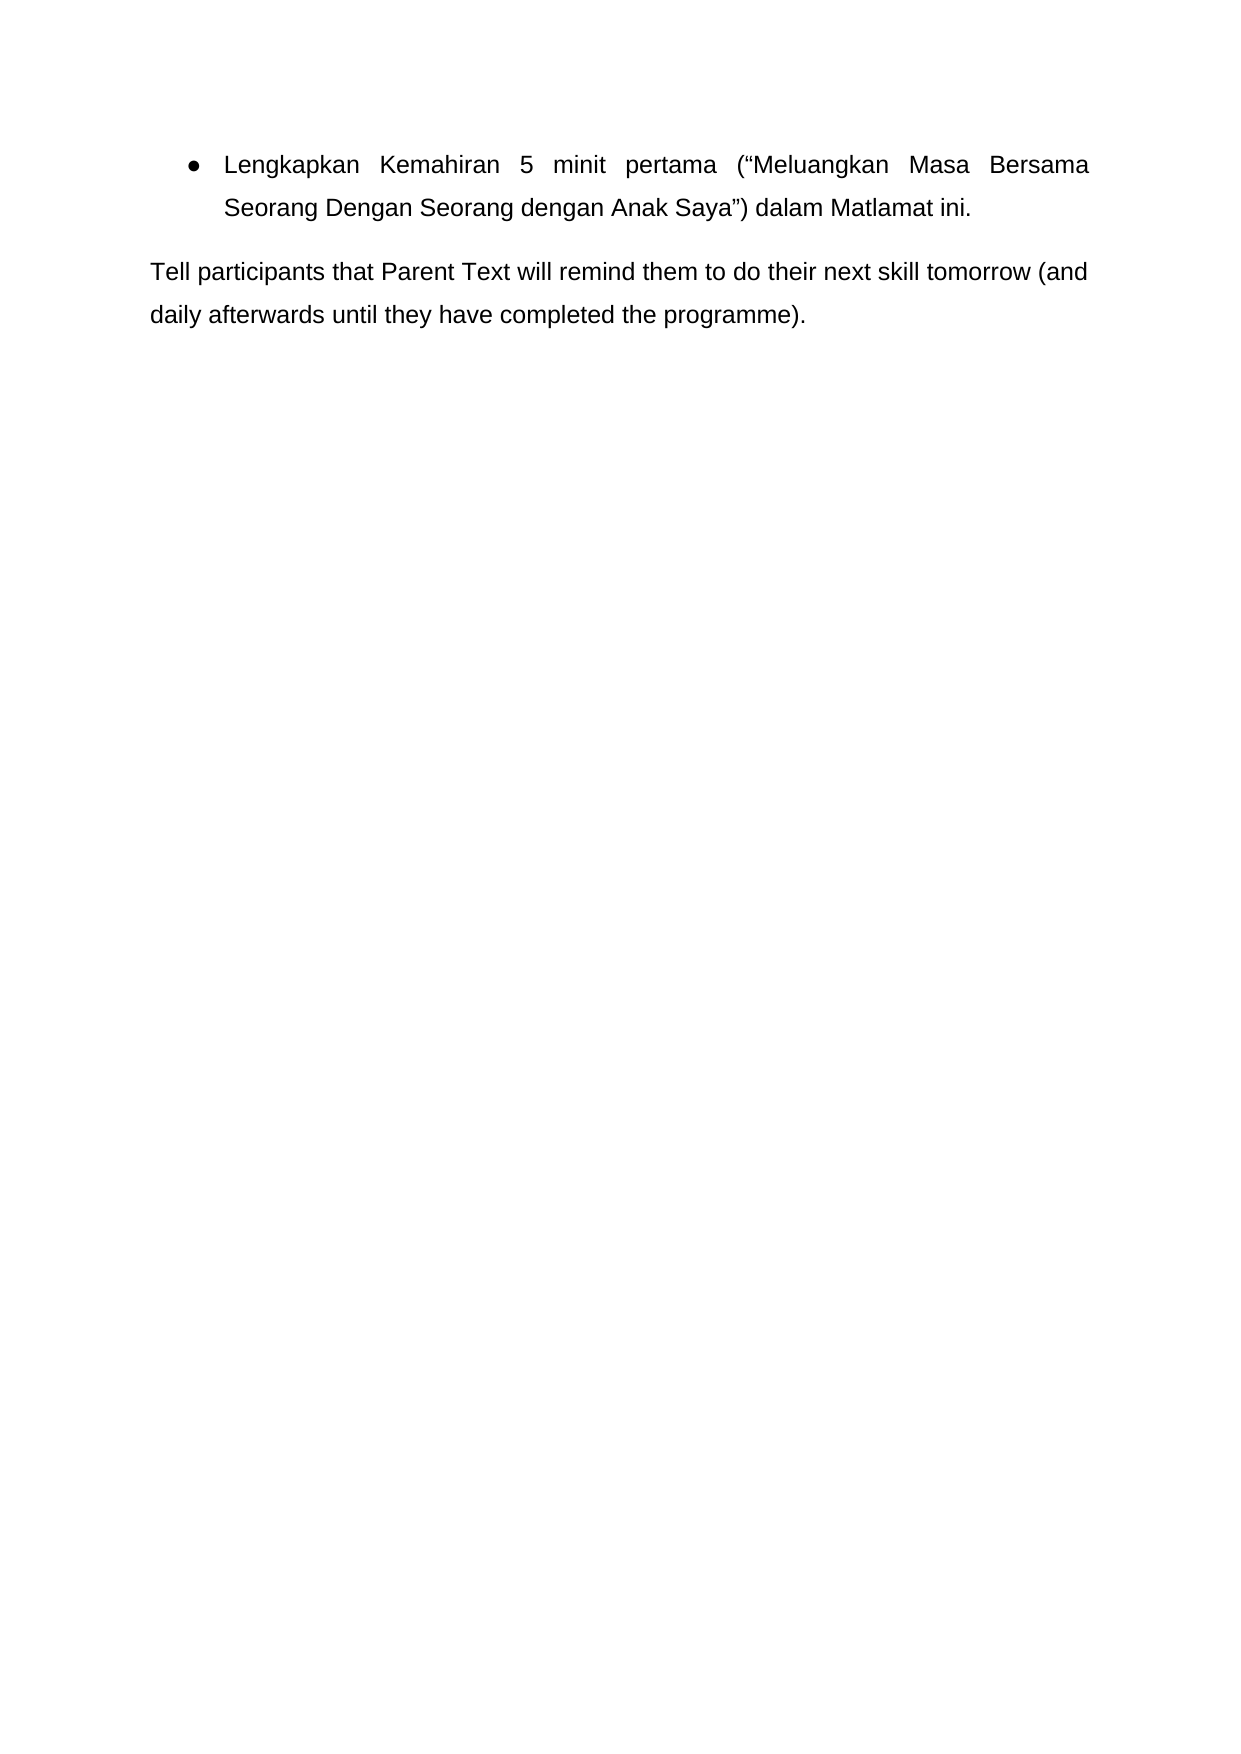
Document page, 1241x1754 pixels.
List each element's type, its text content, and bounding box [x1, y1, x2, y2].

text Tell participants that Parent Text will remind them to do their next skill tomorrow (and daily afterwards until they have completed the programme). [150, 257, 1090, 329]
list Lengkapkan Kemahiran 5 minit pertama (“Meluangkan Masa Bersama Seorang Dengan Seorang dengan Anak Saya”) dalam Matlamat ini. [186, 150, 1090, 222]
